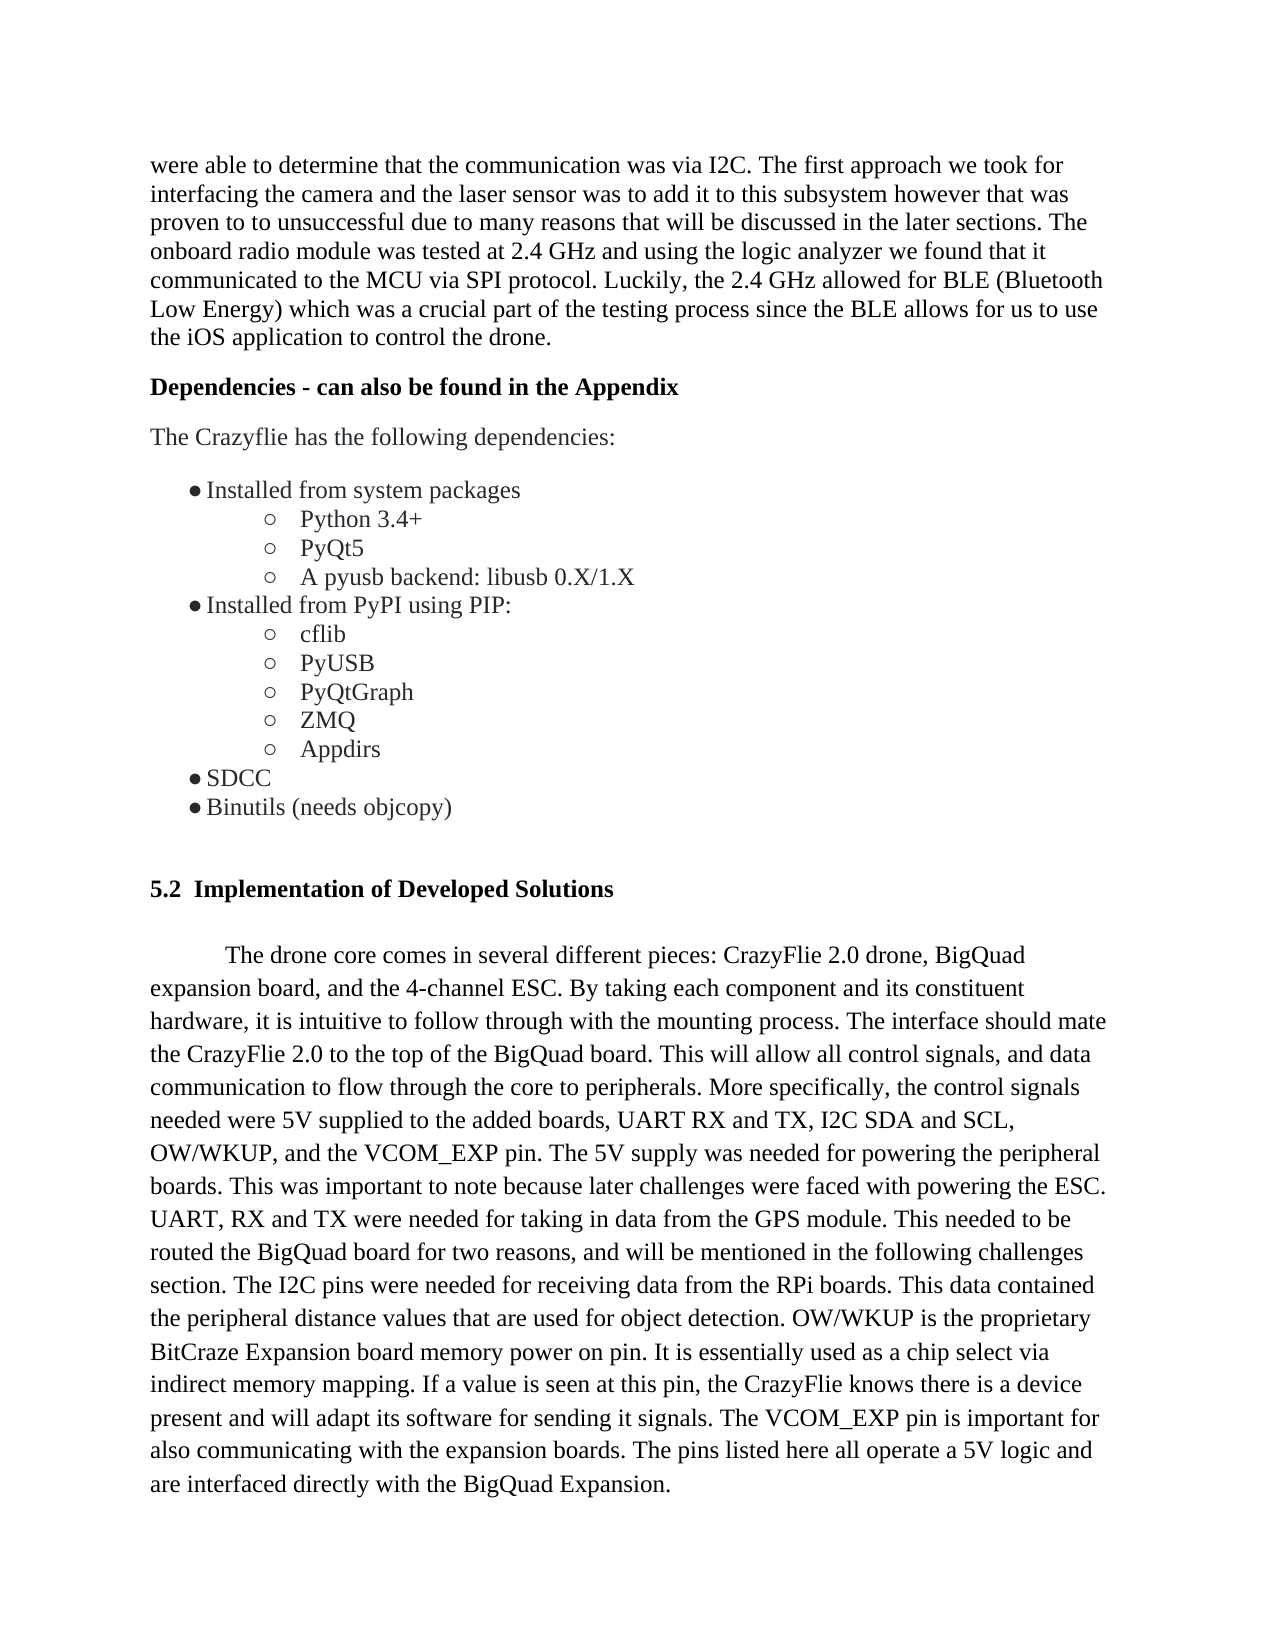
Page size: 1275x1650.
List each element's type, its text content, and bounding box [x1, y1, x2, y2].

list SDCC [187, 763, 1125, 792]
list Python 3.4+ [262, 504, 1125, 533]
list PyUSB [262, 648, 1125, 677]
list cflib [262, 619, 1125, 648]
list PyQt5 [262, 533, 1125, 562]
text The Crazyflie has the following dependencies: [150, 422, 1125, 450]
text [150, 150, 1125, 351]
list A pyusb backend: libusb 0.X/1.X [262, 562, 1125, 590]
text 5.2 Implementation of Developed Solutions [150, 874, 1125, 903]
list ZMQ [262, 705, 1125, 734]
list Installed from PyPI using PIP: [187, 590, 1125, 619]
list PyQtGraph [262, 677, 1125, 705]
text Dependencies - can also be found in the Appendix [150, 372, 1125, 401]
list Appdirs [262, 734, 1125, 763]
text The drone core comes in several different pieces: CrazyFlie 2.0 drone, BigQuad expansion board, and the 4-channel ESC. By taking each component and its constituent hardware, it is intuitive to follow through with the mounting process. The interface should mate the CrazyFlie 2.0 to the top of the BigQuad board. This will allow all control signals, and data communication to flow through the core to peripherals. More specifically, the control signals needed were 5V supplied to the added boards, UART RX and TX, I2C SDA and SCL, OW/WKUP, and the VCOM_EXP pin. The 5V supply was needed for powering the peripheral boards. This was important to note because later challenges were faced with powering the ESC. UART, RX and TX were needed for taking in data from the GPS module. This needed to be routed the BigQuad board for two reasons, and will be mentioned in the following challenges section. The I2C pins were needed for receiving data from the RPi boards. This data contained the peripheral distance values that are used for object detection. OW/WKUP is the proprietary BitCraze Expansion board memory power on pin. It is essentially used as a chip select via indirect memory mapping. If a value is seen at this pin, the CrazyFlie knows there is a device present and will adapt its software for sending it signals. The VCOM_EXP pin is important for also communicating with the expansion boards. The pins listed here all operate a 5V logic and are interfaced directly with the BigQuad Expansion. [150, 940, 1125, 1497]
list Binutils (needs objcopy) [187, 792, 1125, 820]
list Installed from system packages [187, 475, 1125, 504]
